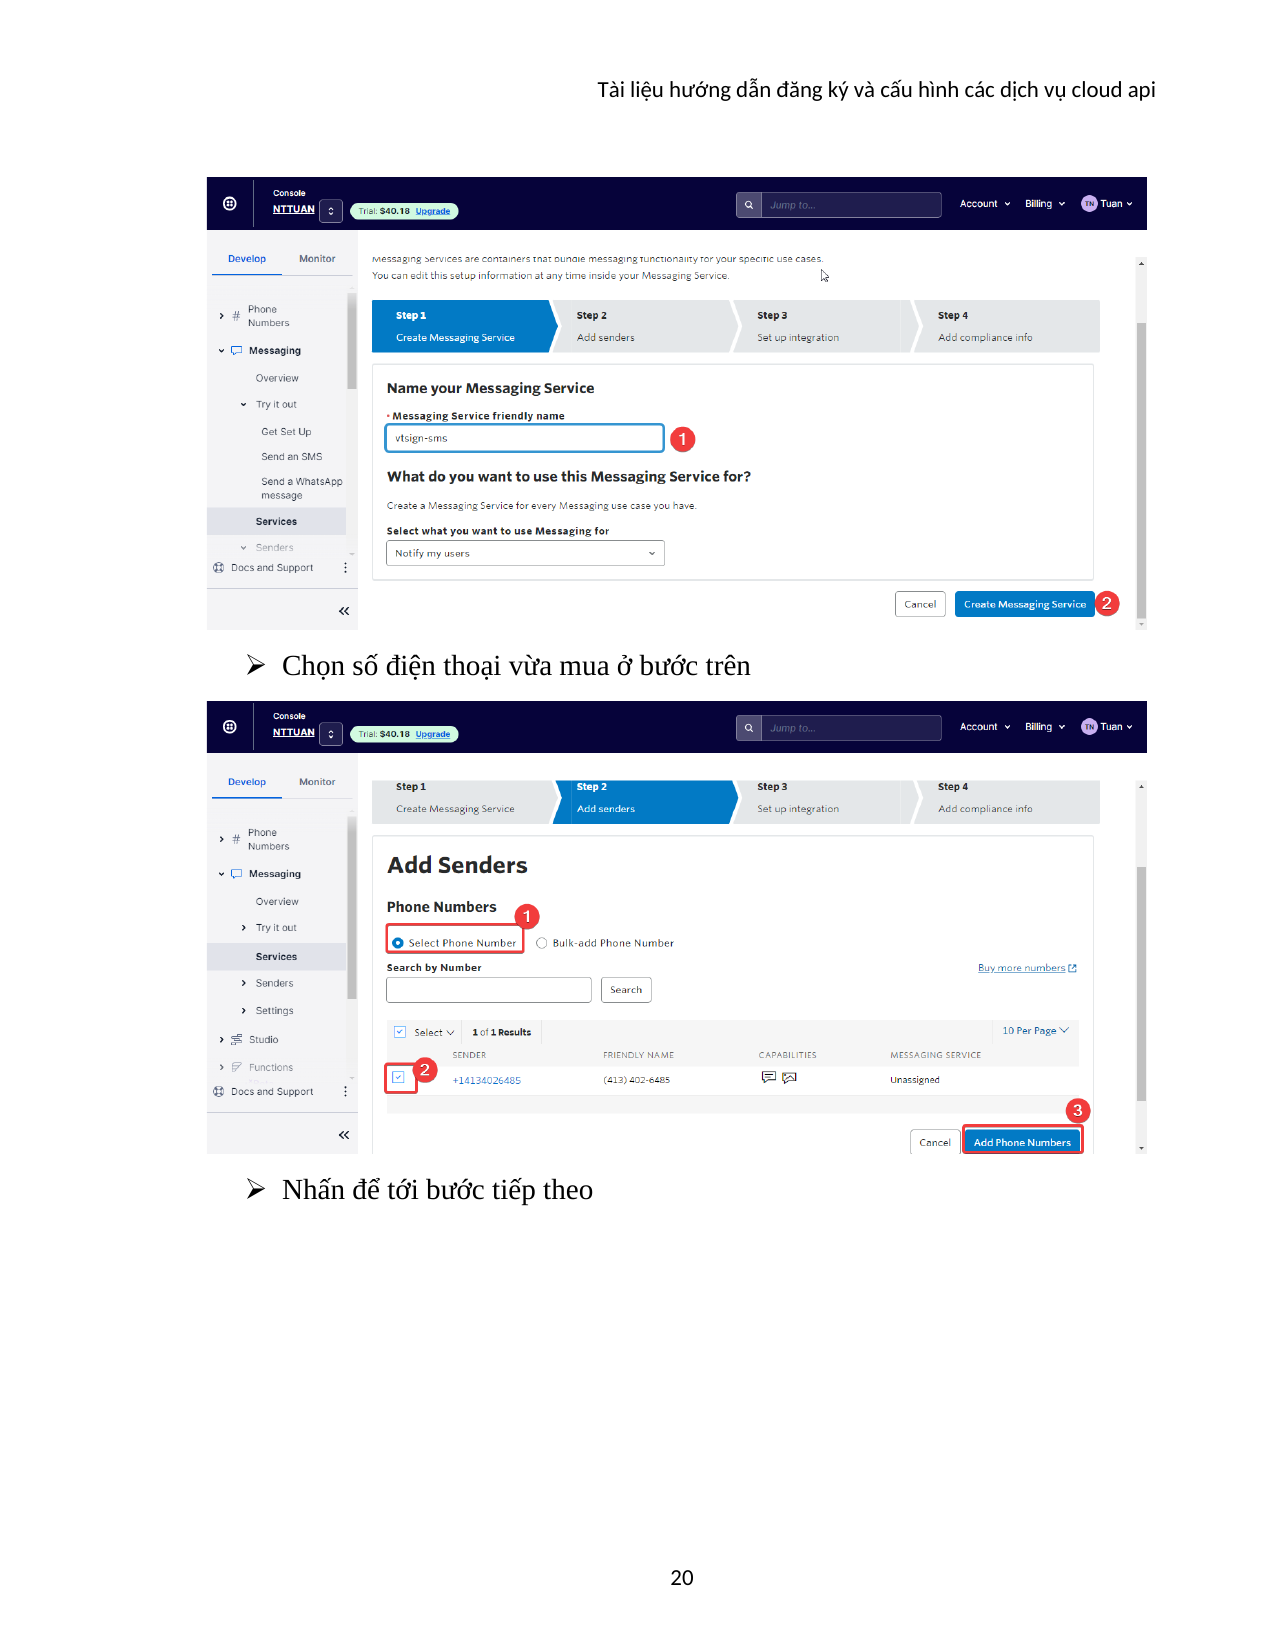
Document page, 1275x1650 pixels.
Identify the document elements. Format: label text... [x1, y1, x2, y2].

list Chọn số điện thoại vừa mua ở bước trên [244, 648, 1157, 682]
picture [206, 177, 1147, 630]
picture [206, 701, 1147, 1154]
list Nhấn để tới bước tiếp theo [244, 1172, 1157, 1206]
